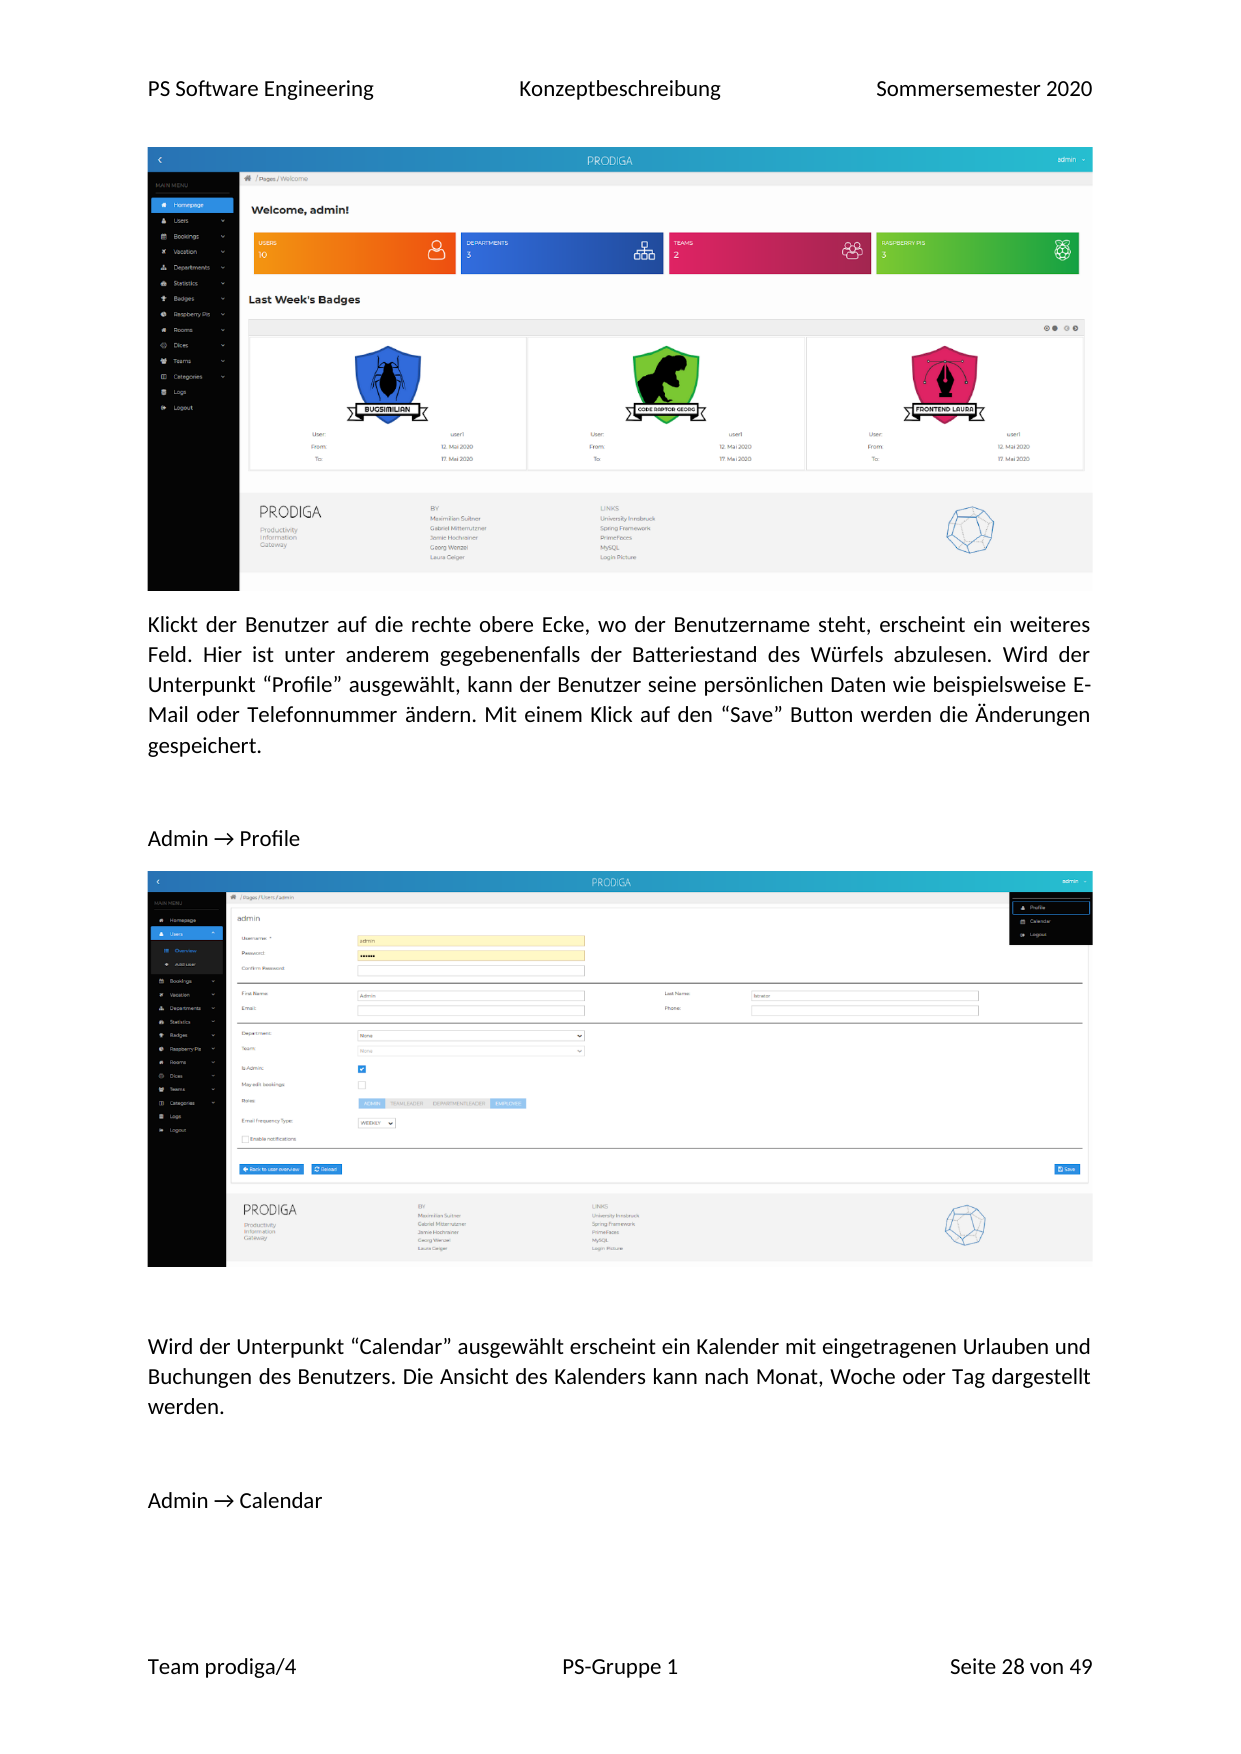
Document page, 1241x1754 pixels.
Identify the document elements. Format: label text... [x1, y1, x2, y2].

text Klickt der Benutzer auf die rechte obere Ecke, wo der Benutzername steht, erscheint ein weiteres Feld. Hier ist unter anderem gegebenenfalls der Batteriestand des Würfels abzulesen. Wird der Unterpunkt “Profile” ausgewählt, kann der Benutzer seine persönlichen Daten wie beispielsweise E-Mail oder Telefonnummer ändern. Mit einem Klick auf den “Save” Button werden die Änderungen gespeichert. [148, 610, 1093, 759]
text Admin → Calendar [148, 1486, 1093, 1514]
picture [147, 871, 1093, 1267]
picture [147, 147, 1093, 591]
text Admin → Profile [148, 824, 1093, 852]
text Wird der Unterpunkt “Calendar” ausgewählt erscheint ein Kalender mit eingetragenen Urlauben und Buchungen des Benutzers. Die Ansicht des Kalenders kann nach Monat, Woche oder Tag dargestellt werden. [148, 1332, 1093, 1421]
